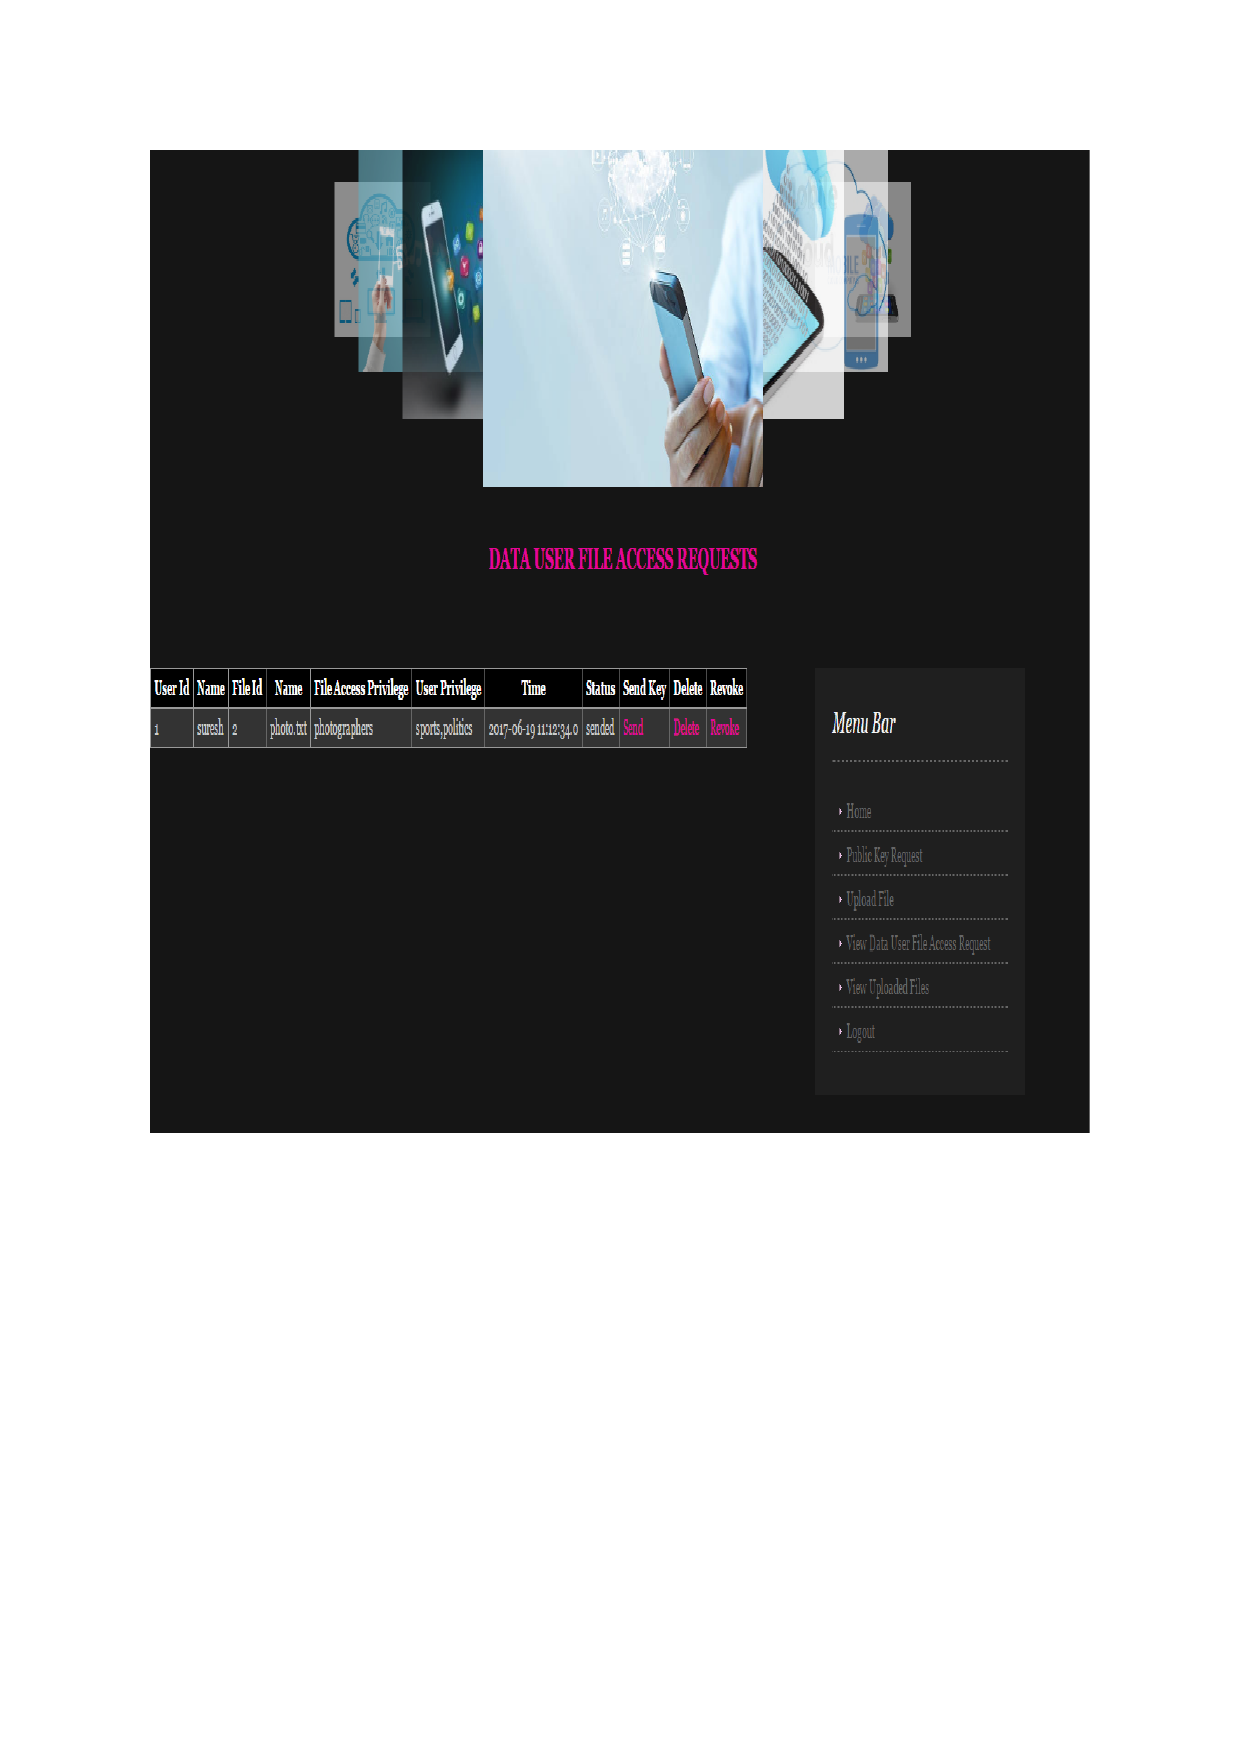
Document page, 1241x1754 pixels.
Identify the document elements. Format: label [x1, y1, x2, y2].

picture [150, 150, 1090, 1133]
